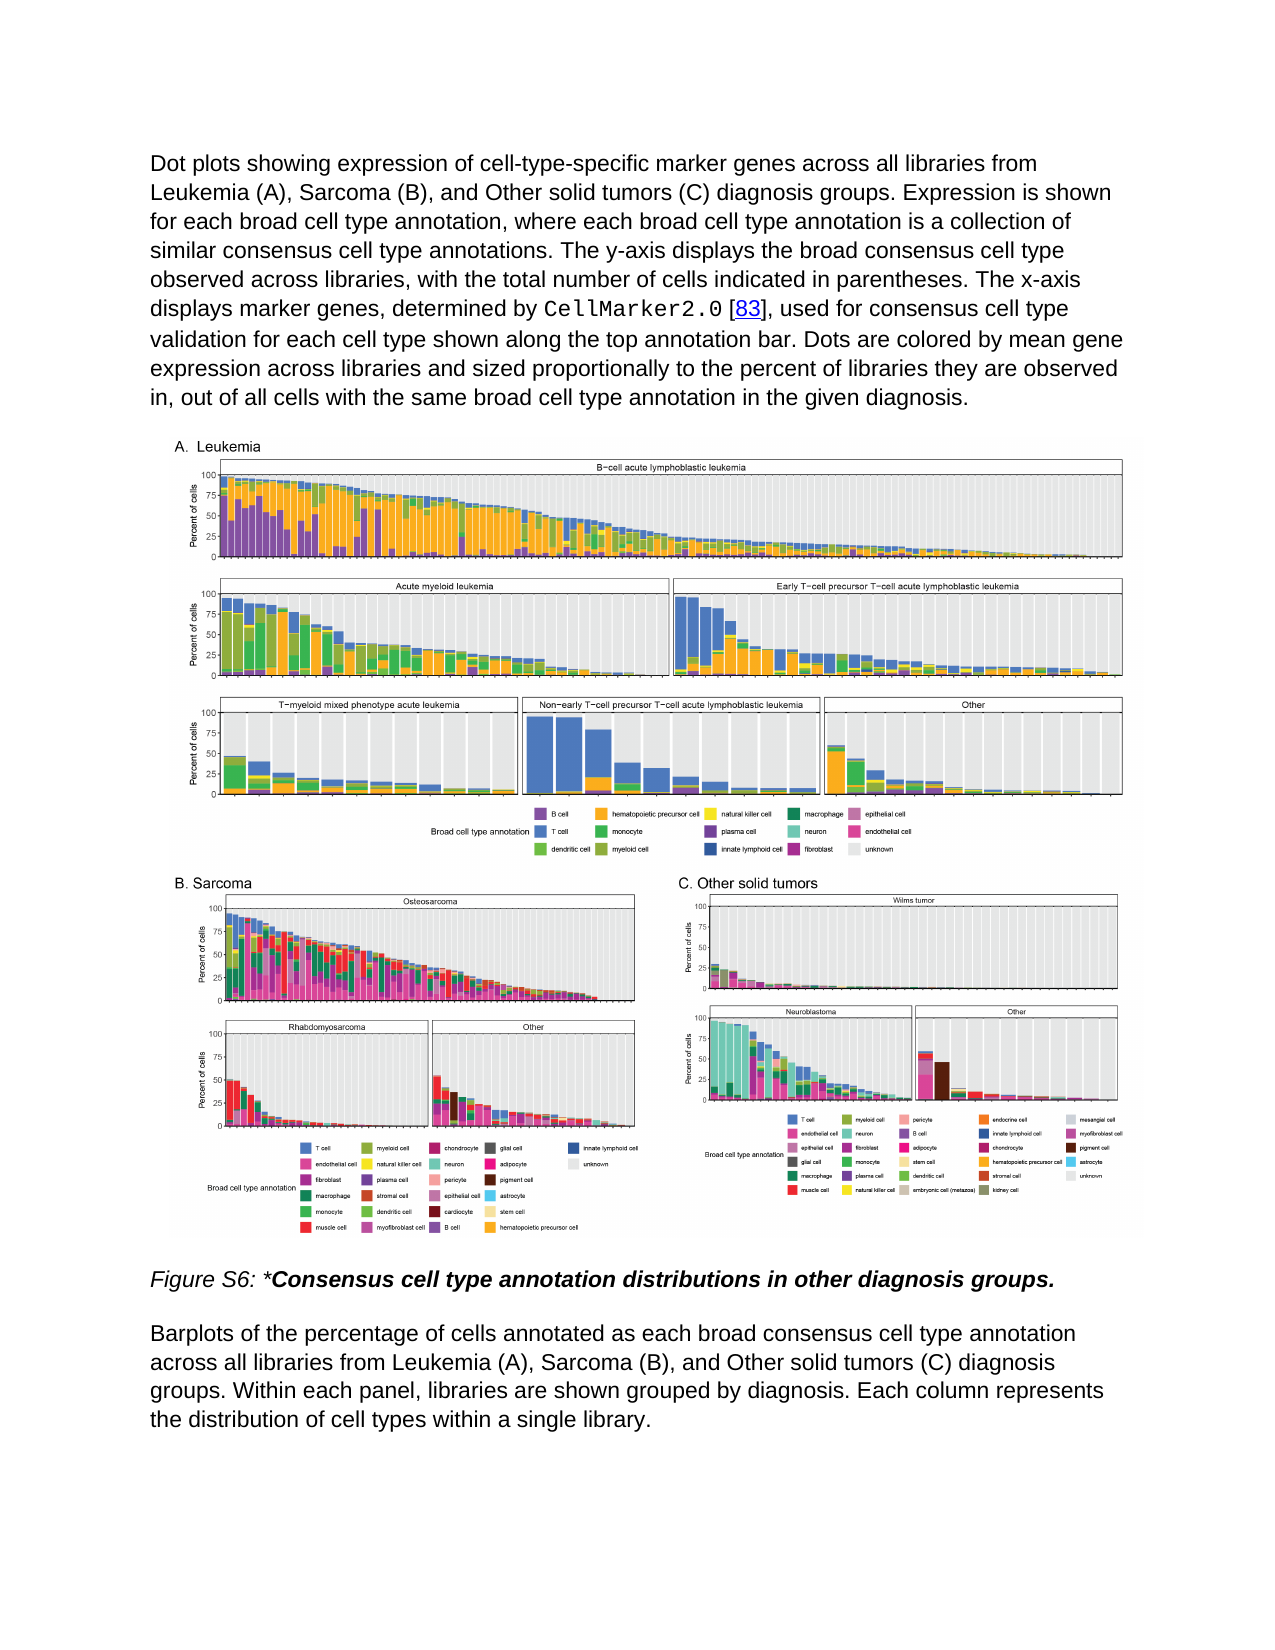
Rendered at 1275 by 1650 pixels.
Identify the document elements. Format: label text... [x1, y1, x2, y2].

text Dot plots showing expression of cell-type-specific marker genes across all libraries from Leukemia (A), Sarcoma (B), and Other solid tumors (C) diagnosis groups. Expression is shown for each broad cell type annotation, where each broad cell type annotation is a collection of similar consensus cell type annotations. The y-axis displays the broad consensus cell type observed across libraries, with the total number of cells indicated in parentheses. The x-axis displays marker genes, determined by CellMarker2.0 [83], used for consensus cell type validation for each cell type shown along the top annotation bar. Dots are colored by mean gene expression across libraries and sized proportionally to the percent of libraries they are observed in, out of all cells with the same broad cell type annotation in the given diagnosis. [150, 150, 1125, 410]
picture [168, 437, 1144, 1238]
text Figure S6: *Consensus cell type annotation distributions in other diagnosis groups. [150, 1266, 1125, 1292]
text Barplots of the percentage of cells annotated as each broad consensus cell type annotation across all libraries from Leukemia (A), Sarcoma (B), and Other solid tumors (C) diagnosis groups. Within each panel, libraries are shown grouped by diagnosis. Each column represents the distribution of cell types within a single library. [150, 1319, 1125, 1433]
